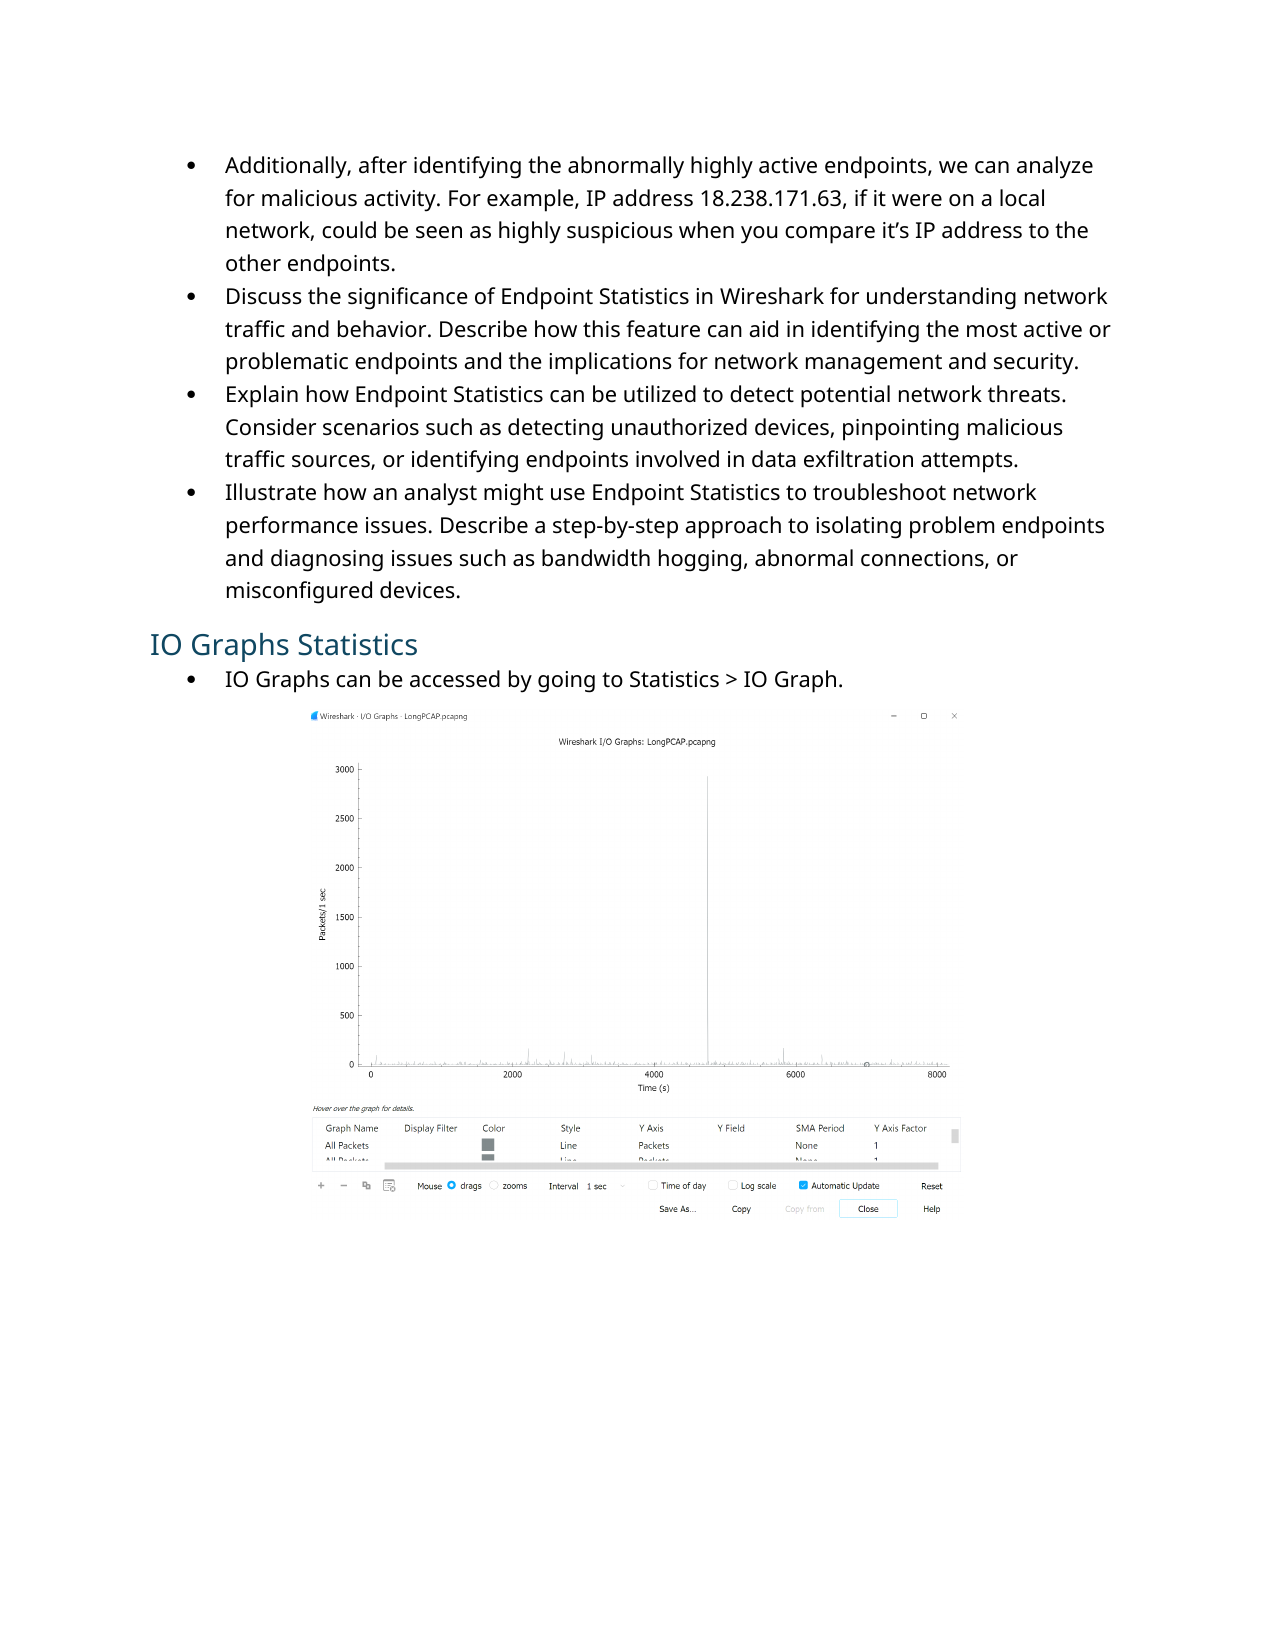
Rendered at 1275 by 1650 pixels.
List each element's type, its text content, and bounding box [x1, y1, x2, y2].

subtitle IO Graphs Statistics [150, 624, 1125, 664]
list IO Graphs can be accessed by going to Statistics > IO Graph. [187, 664, 1125, 694]
list Explain how Endpoint Statistics can be utilized to detect potential network threats. Consider scenarios such as detecting unauthorized devices, pinpointing malicious traffic sources, or identifying endpoints involved in data exfiltration attempts. [187, 379, 1125, 474]
list Discuss the significance of Endpoint Statistics in Wireshark for understanding network traffic and behavior. Describe how this feature can aid in identifying the most active or problematic endpoints and the implications for network management and security. [187, 281, 1125, 376]
list Illustrate how an analyst might use Endpoint Statistics to troubleshoot network performance issues. Describe a step-by-step approach to isolating problem endpoints and diagnosing issues such as bandwidth hogging, abnormal connections, or misconfigured devices. [187, 477, 1125, 605]
picture [311, 709, 964, 1220]
list Additionally, after identifying the abnormally highly active endpoints, we can analyze for malicious activity. For example, IP address 18.238.171.63, if it were on a local network, could be seen as highly suspicious when you compare it’s IP address to the other endpoints. [187, 150, 1125, 278]
